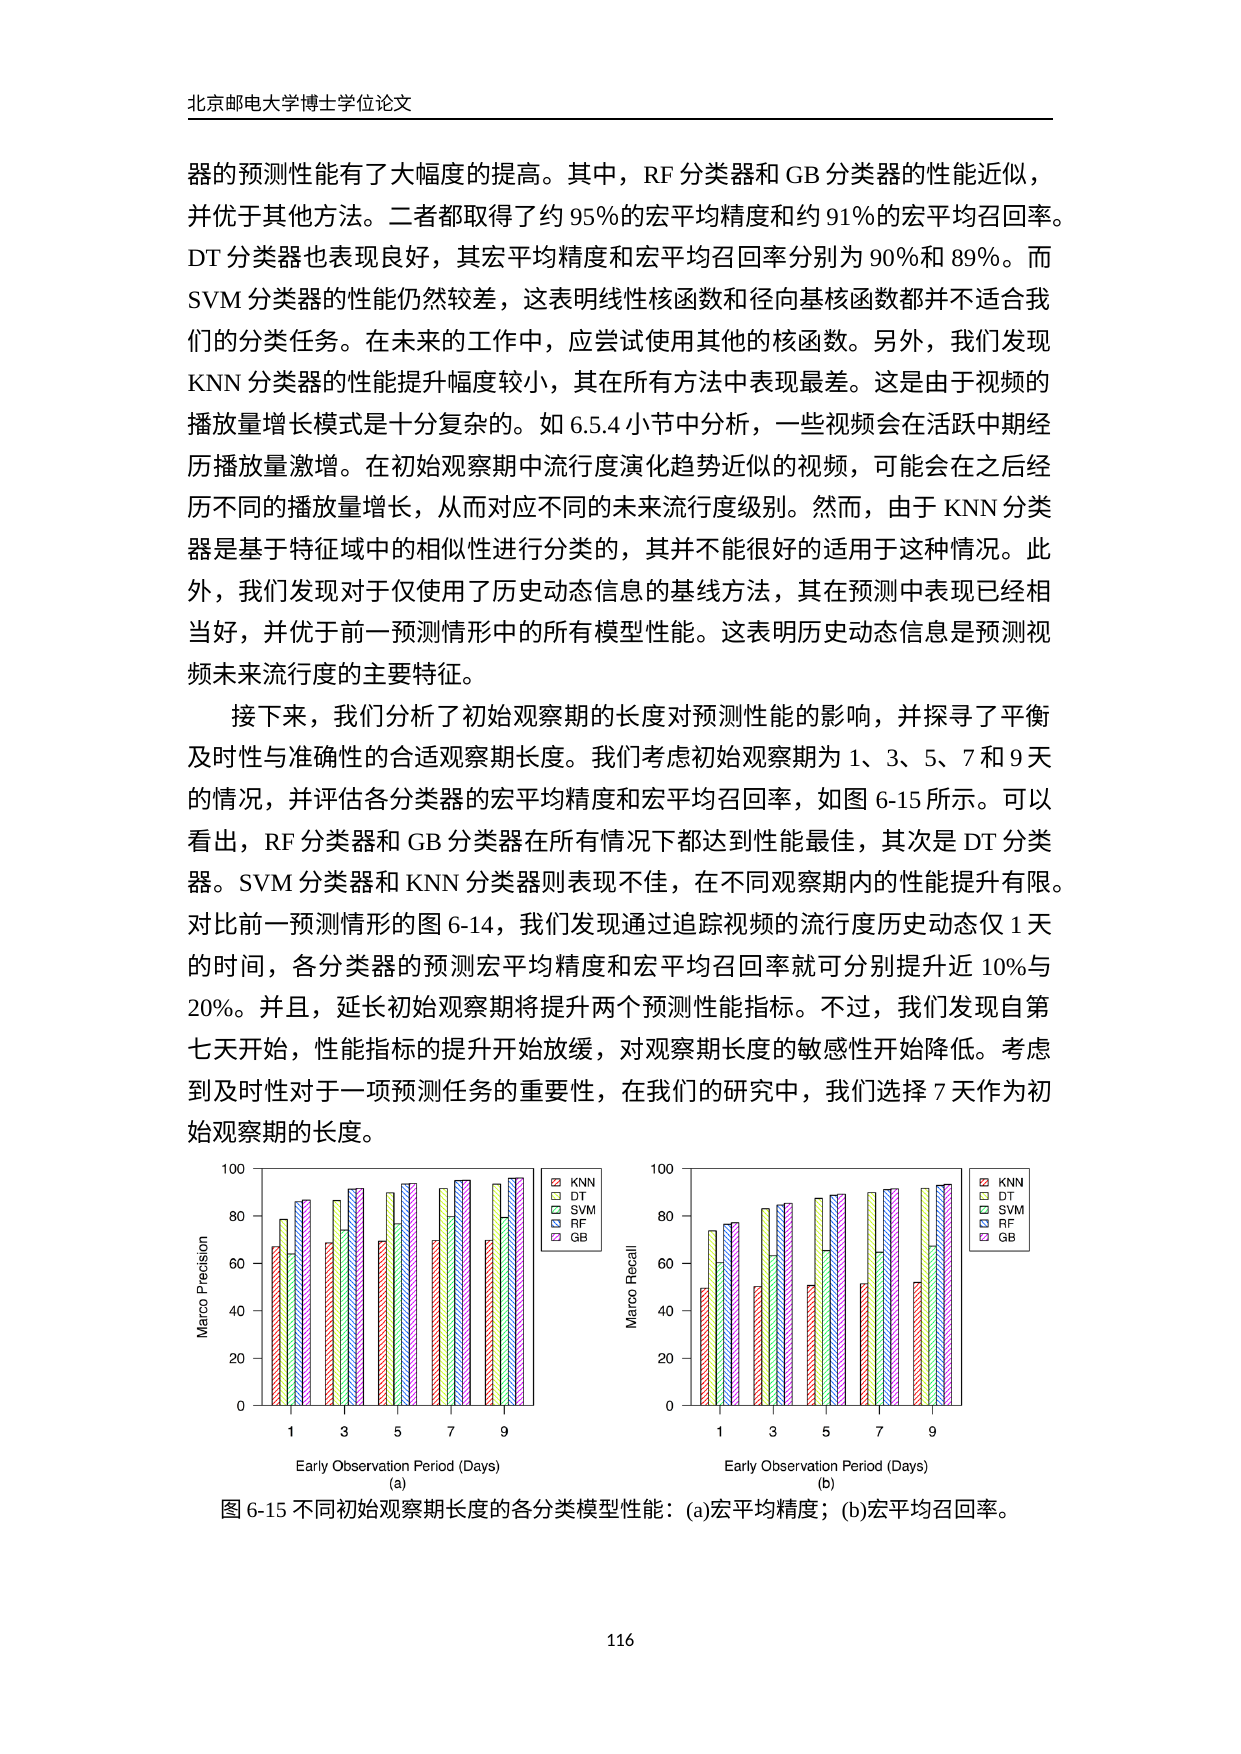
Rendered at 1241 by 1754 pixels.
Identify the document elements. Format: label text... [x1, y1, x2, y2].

text 接下来，我们分析了初始观察期的长度对预测性能的影响，并探寻了平衡及时性与准确性的合适观察期长度。我们考虑初始观察期为1、3、5、7和9天的情况，并评估各分类器的宏平均精度和宏平均召回率，如图6-15所示。可以看出，RF分类器和GB分类器在所有情况下都达到性能最佳，其次是DT分类器。SVM分类器和KNN分类器则表现不佳，在不同观察期内的性能提升有限。对比前一预测情形的图6-14，我们发现通过追踪视频的流行度历史动态仅1天的时间，各分类器的预测宏平均精度和宏平均召回率就可分别提升近10%与20%。并且，延长初始观察期将提升两个预测性能指标。不过，我们发现自第七天开始，性能指标的提升开始放缓，对观察期长度的敏感性开始降低。考虑到及时性对于一项预测任务的重要性，在我们的研究中，我们选择7天作为初始观察期的长度。 [187, 692, 1053, 1150]
text 图6-15 不同初始观察期长度的各分类模型性能：(a)宏平均精度；(b)宏平均召回率。 [187, 1492, 1053, 1524]
picture [192, 1150, 1049, 1493]
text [187, 150, 1053, 692]
